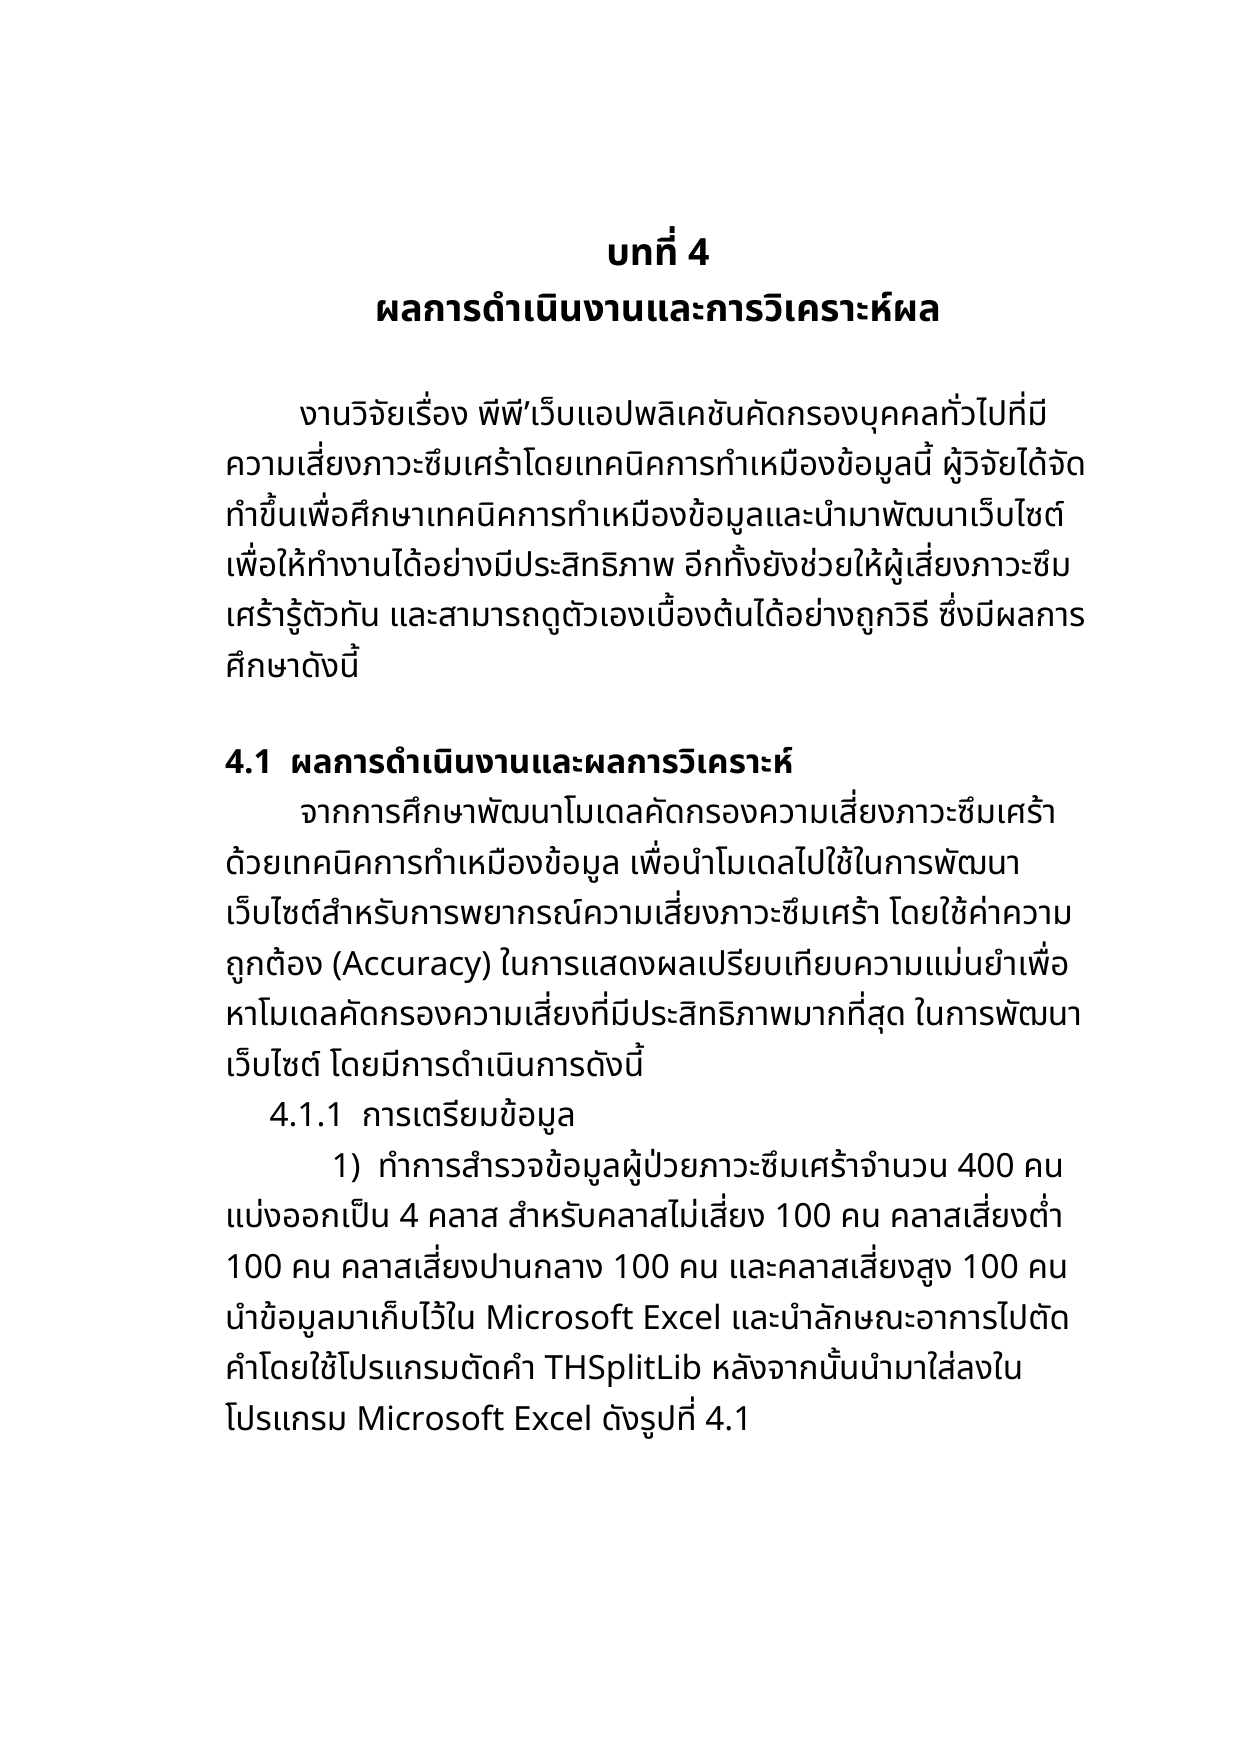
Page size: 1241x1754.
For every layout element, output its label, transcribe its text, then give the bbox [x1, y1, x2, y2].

text 1) ทำการสำรวจข้อมูลผู้ป่วยภาวะซึมเศร้าจำนวน 400 คน แบ่งออกเป็น 4 คลาส สำหรับคลาสไม่เสี่ยง 100 คน คลาสเสี่ยงต่ำ 100 คน คลาสเสี่ยงปานกลาง 100 คน และคลาสเสี่ยงสูง 100 คน นำข้อมูลมาเก็บไว้ใน Microsoft Excel และนำลักษณะอาการไปตัดคำโดยใช้โปรแกรมตัดคำ THSplitLib หลังจากนั้นนำมาใส่ลงในโปรแกรม Microsoft Excel ดังรูปที่ 4.1 [225, 1142, 1090, 1445]
text ผลการดำเนินงานและการวิเคราะห์ผล [225, 282, 1090, 339]
text งานวิจัยเรื่อง พีพี’เว็บแอปพลิเคชันคัดกรองบุคคลทั่วไปที่มีความเสี่ยงภาวะซึมเศร้าโดยเทคนิคการทำเหมืองข้อมูลนี้ ผู้วิจัยได้จัดทำขึ้นเพื่อศึกษาเทคนิคการทำเหมืองข้อมูลและนำมาพัฒนาเว็บไซต์เพื่อให้ทำงานได้อย่างมีประสิทธิภาพ อีกทั้งยังช่วยให้ผู้เสี่ยงภาวะซึมเศร้ารู้ตัวทัน และสามารถดูตัวเองเบื้องต้นได้อย่างถูกวิธี ซึ่งมีผลการศึกษาดังนี้ [225, 390, 1090, 692]
text บทที่ 4 [225, 225, 1090, 282]
text 4.1 ผลการดำเนินงานและผลการวิเคราะห์ [225, 738, 1090, 788]
text จากการศึกษาพัฒนาโมเดลคัดกรองความเสี่ยงภาวะซึมเศร้าด้วยเทคนิคการทำเหมืองข้อมูล เพื่อนำโมเดลไปใช้ในการพัฒนาเว็บไซต์สำหรับการพยากรณ์ความเสี่ยงภาวะซึมเศร้า โดยใช้ค่าความถูกต้อง (Accuracy) ในการแสดงผลเปรียบเทียบความแม่นยำเพื่อหาโมเดลคัดกรองความเสี่ยงที่มีประสิทธิภาพมากที่สุด ในการพัฒนาเว็บไซต์ โดยมีการดำเนินการดังนี้ [225, 788, 1090, 1091]
text 4.1.1 การเตรียมข้อมูล [225, 1091, 1090, 1142]
